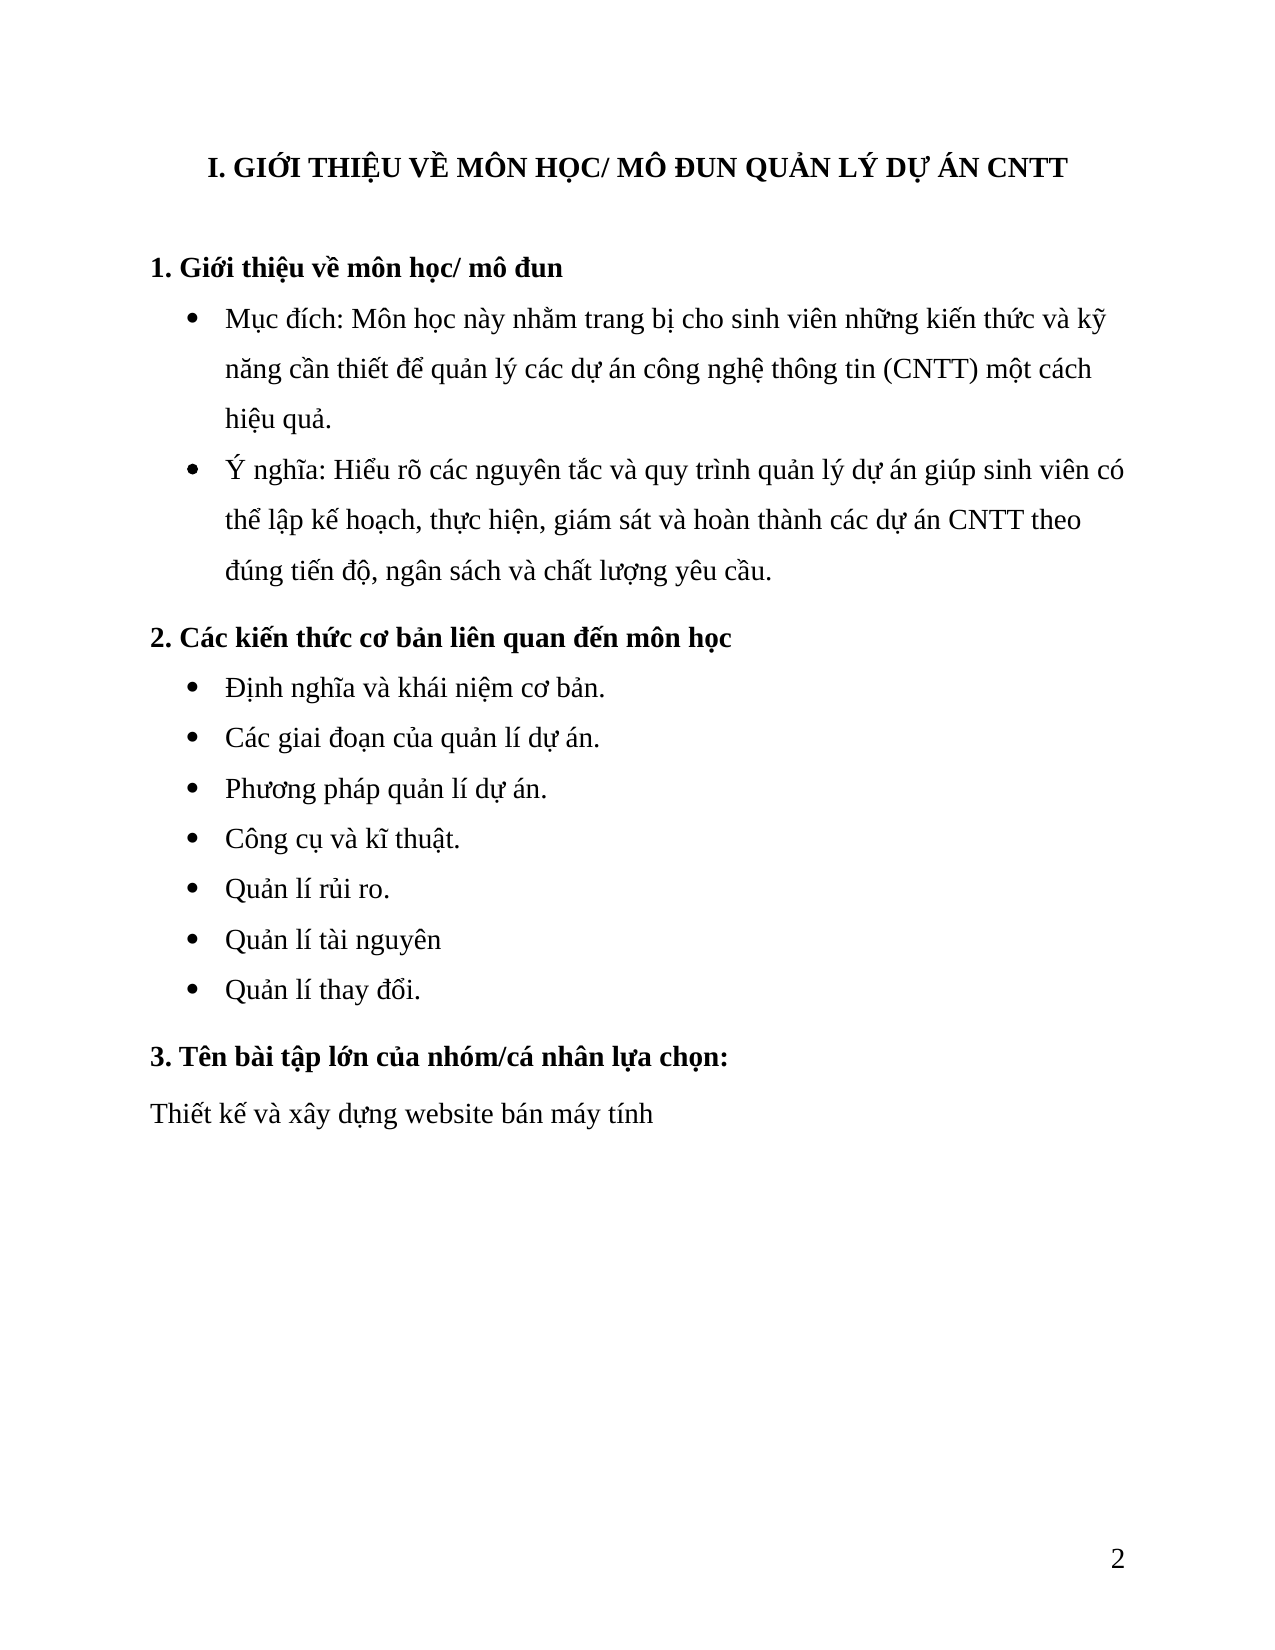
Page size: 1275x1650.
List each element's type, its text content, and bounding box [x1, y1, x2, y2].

list Các giai đoạn của quản lí dự án. [187, 720, 1125, 754]
text I. GIỚI THIỆU VỀ MÔN HỌC/ MÔ ĐUN QUẢN LÝ DỰ ÁN CNTT [150, 150, 1125, 183]
list Mục đích: Môn học này nhằm trang bị cho sinh viên những kiến thức và kỹ năng cần thiết để quản lý các dự án công nghệ thông tin (CNTT) một cách hiệu quả. [187, 301, 1125, 435]
list Định nghĩa và khái niệm cơ bản. [187, 670, 1125, 704]
list Phương pháp quản lí dự án. [187, 771, 1125, 804]
list Ý nghĩa: Hiểu rõ các nguyên tắc và quy trình quản lý dự án giúp sinh viên có thể lập kế hoạch, thực hiện, giám sát và hoàn thành các dự án CNTT theo đúng tiến độ, ngân sách và chất lượng yêu cầu. [187, 452, 1125, 586]
list Quản lí rủi ro. [187, 872, 1125, 905]
text Thiết kế và xây dựng website bán máy tính [150, 1096, 1125, 1130]
text 2. Các kiến thức cơ bản liên quan đến môn học [150, 620, 1125, 653]
text 1. Giới thiệu về môn học/ mô đun [150, 251, 1125, 284]
list Quản lí thay đổi. [187, 972, 1125, 1006]
text 3. Tên bài tập lớn của nhóm/cá nhân lựa chọn: [150, 1039, 1125, 1073]
list Công cụ và kĩ thuật. [187, 821, 1125, 855]
list Quản lí tài nguyên [187, 922, 1125, 956]
